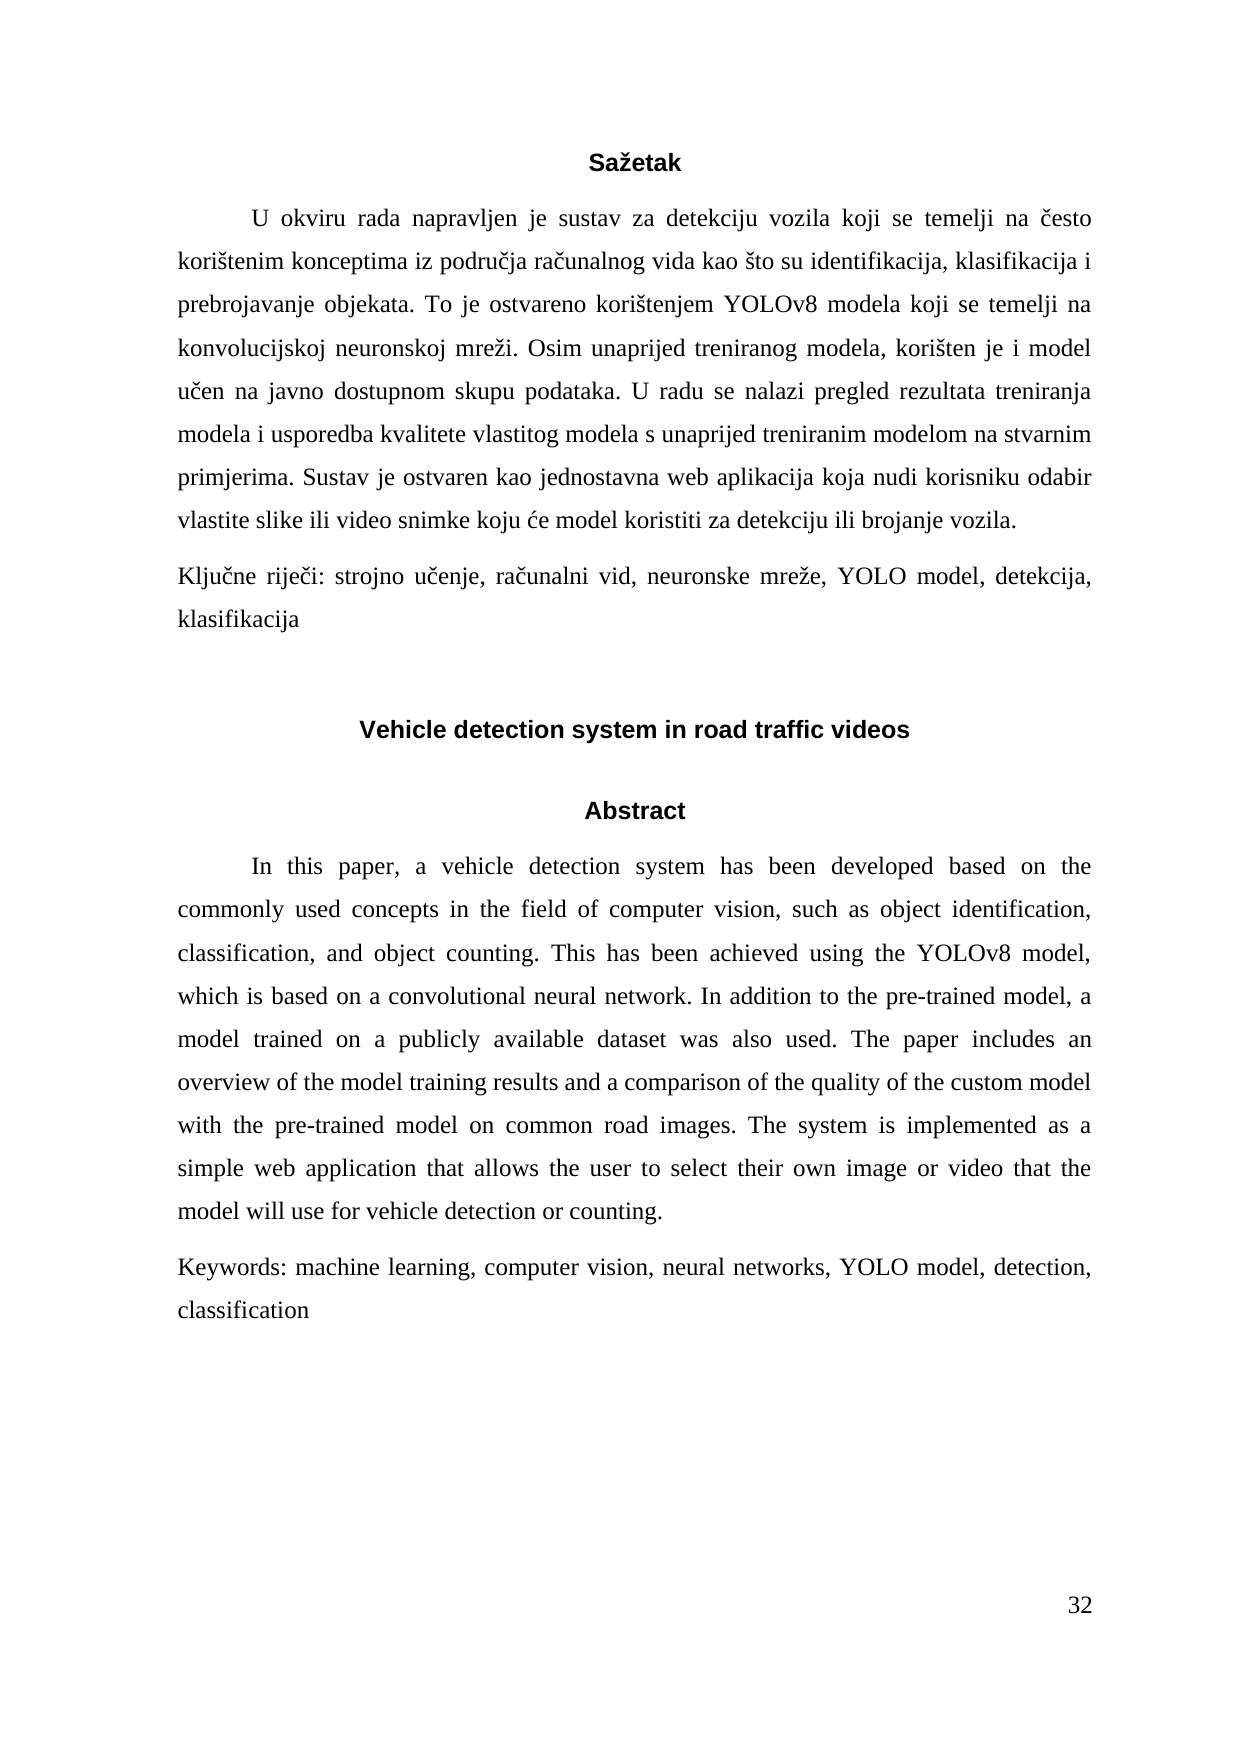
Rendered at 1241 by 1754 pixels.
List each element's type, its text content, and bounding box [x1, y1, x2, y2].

subtitle Sažetak [177, 148, 1092, 176]
subtitle Abstract [177, 796, 1092, 824]
text Ključne riječi: strojno učenje, računalni vid, neuronske mreže, YOLO model, detekcija, klasifikacija [177, 561, 1092, 633]
text Keywords: machine learning, computer vision, neural networks, YOLO model, detection, classification [177, 1252, 1092, 1324]
text U okviru rada napravljen je sustav za detekciju vozila koji se temelji na često korištenim konceptima iz područja računalnog vida kao što su identifikacija, klasifikacija i prebrojavanje objekata. To je ostvareno korištenjem YOLOv8 modela koji se temelji na konvolucijskoj neuronskoj mreži. Osim unaprijed treniranog modela, korišten je i model učen na javno dostupnom skupu podataka. U radu se nalazi pregled rezultata treniranja modela i usporedba kvalitete vlastitog modela s unaprijed treniranim modelom na stvarnim primjerima. Sustav je ostvaren kao jednostavna web aplikacija koja nudi korisniku odabir vlastite slike ili video snimke koju će model koristiti za detekciju ili brojanje vozila. [177, 203, 1092, 534]
text Vehicle detection system in road traffic videos [177, 715, 1092, 744]
text In this paper, a vehicle detection system has been developed based on the commonly used concepts in the field of computer vision, such as object identification, classification, and object counting. This has been achieved using the YOLOv8 model, which is based on a convolutional neural network. In addition to the pre-trained model, a model trained on a publicly available dataset was also used. The paper includes an overview of the model training results and a comparison of the quality of the custom model with the pre-trained model on common road images. The system is implemented as a simple web application that allows the user to select their own image or video that the model will use for vehicle detection or counting. [177, 851, 1092, 1225]
